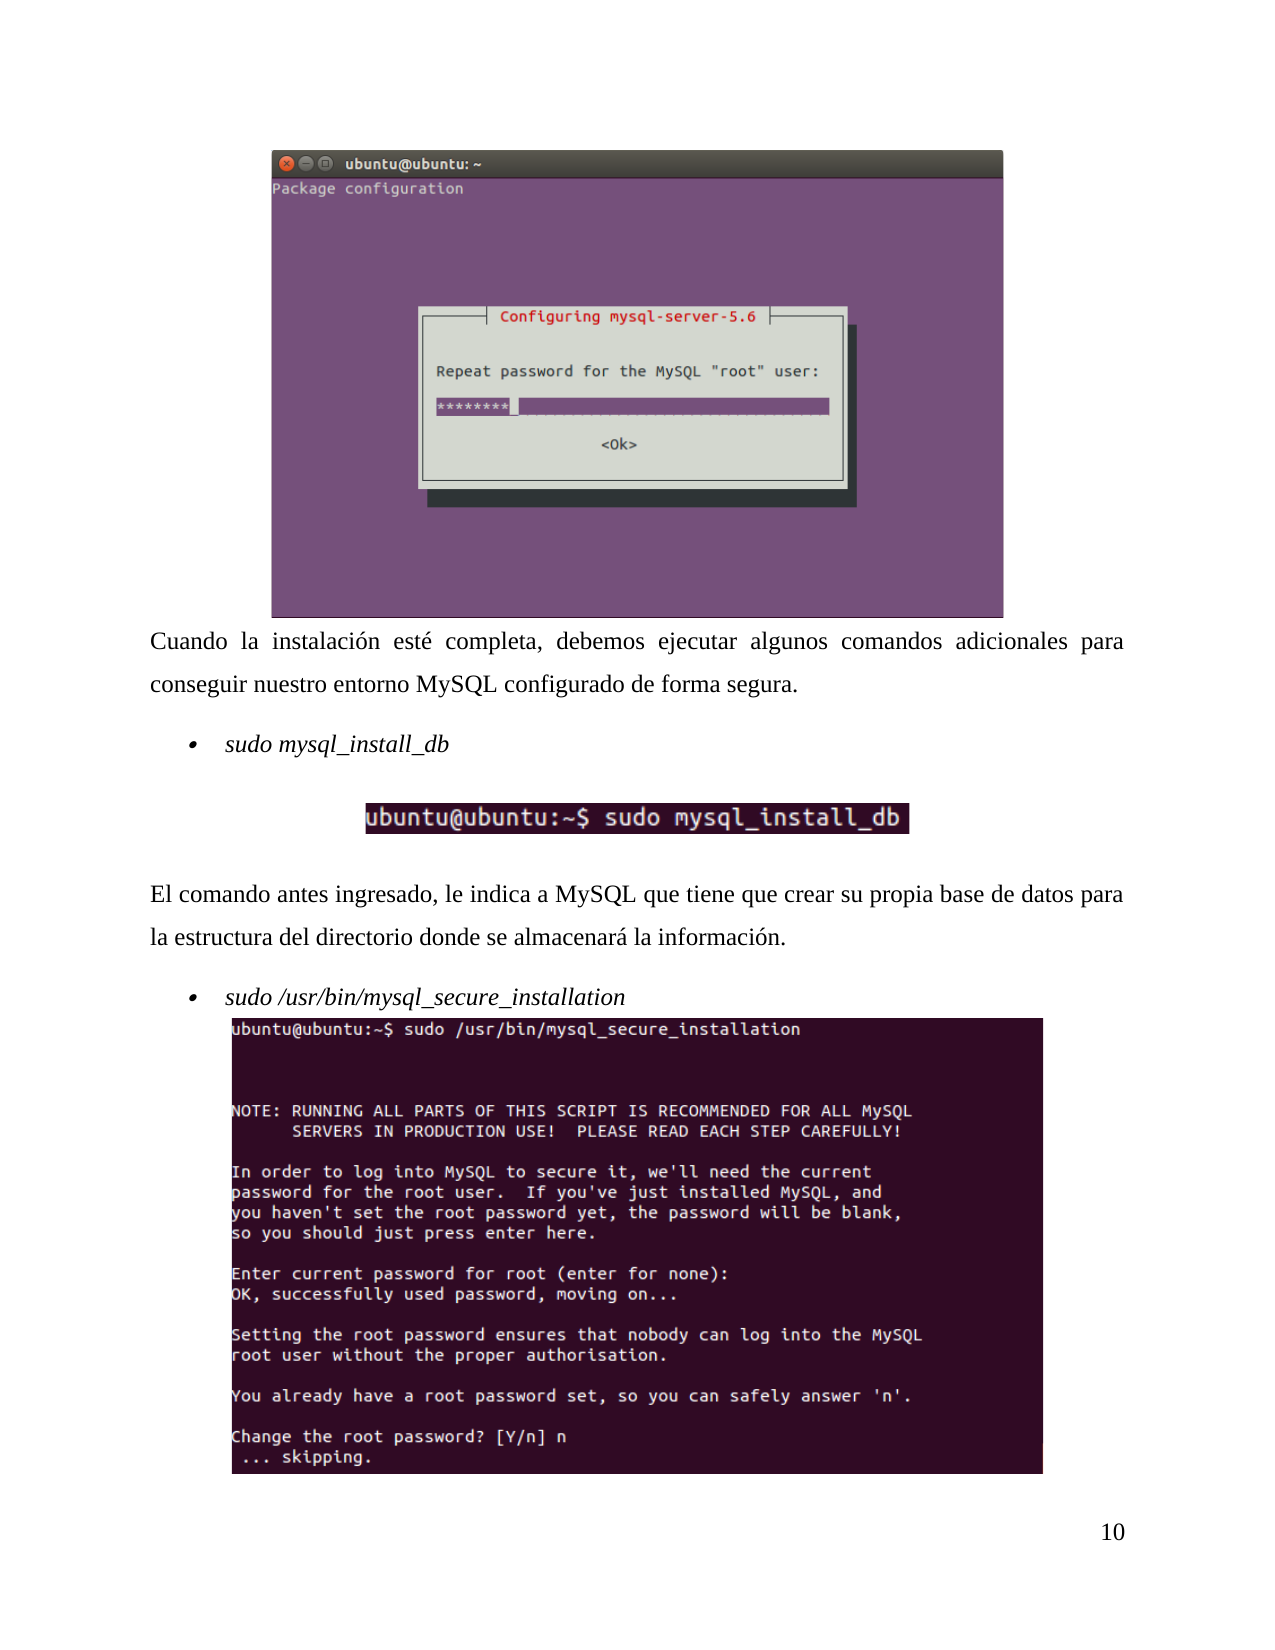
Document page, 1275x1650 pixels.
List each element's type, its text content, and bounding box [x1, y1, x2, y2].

picture [271, 150, 1004, 618]
picture [365, 803, 910, 834]
list sudo mysql_install_db [187, 729, 1125, 758]
text El comando antes ingresado, le indica a MySQL que tiene que crear su propia base de datos para la estructura del directorio donde se almacenará la información. [150, 879, 1125, 951]
list sudo /usr/bin/mysql_secure_installation [187, 982, 1125, 1010]
picture [231, 1018, 1044, 1474]
text Cuando la instalación esté completa, debemos ejecutar algunos comandos adicionales para conseguir nuestro entorno MySQL configurado de forma segura. [150, 626, 1125, 698]
